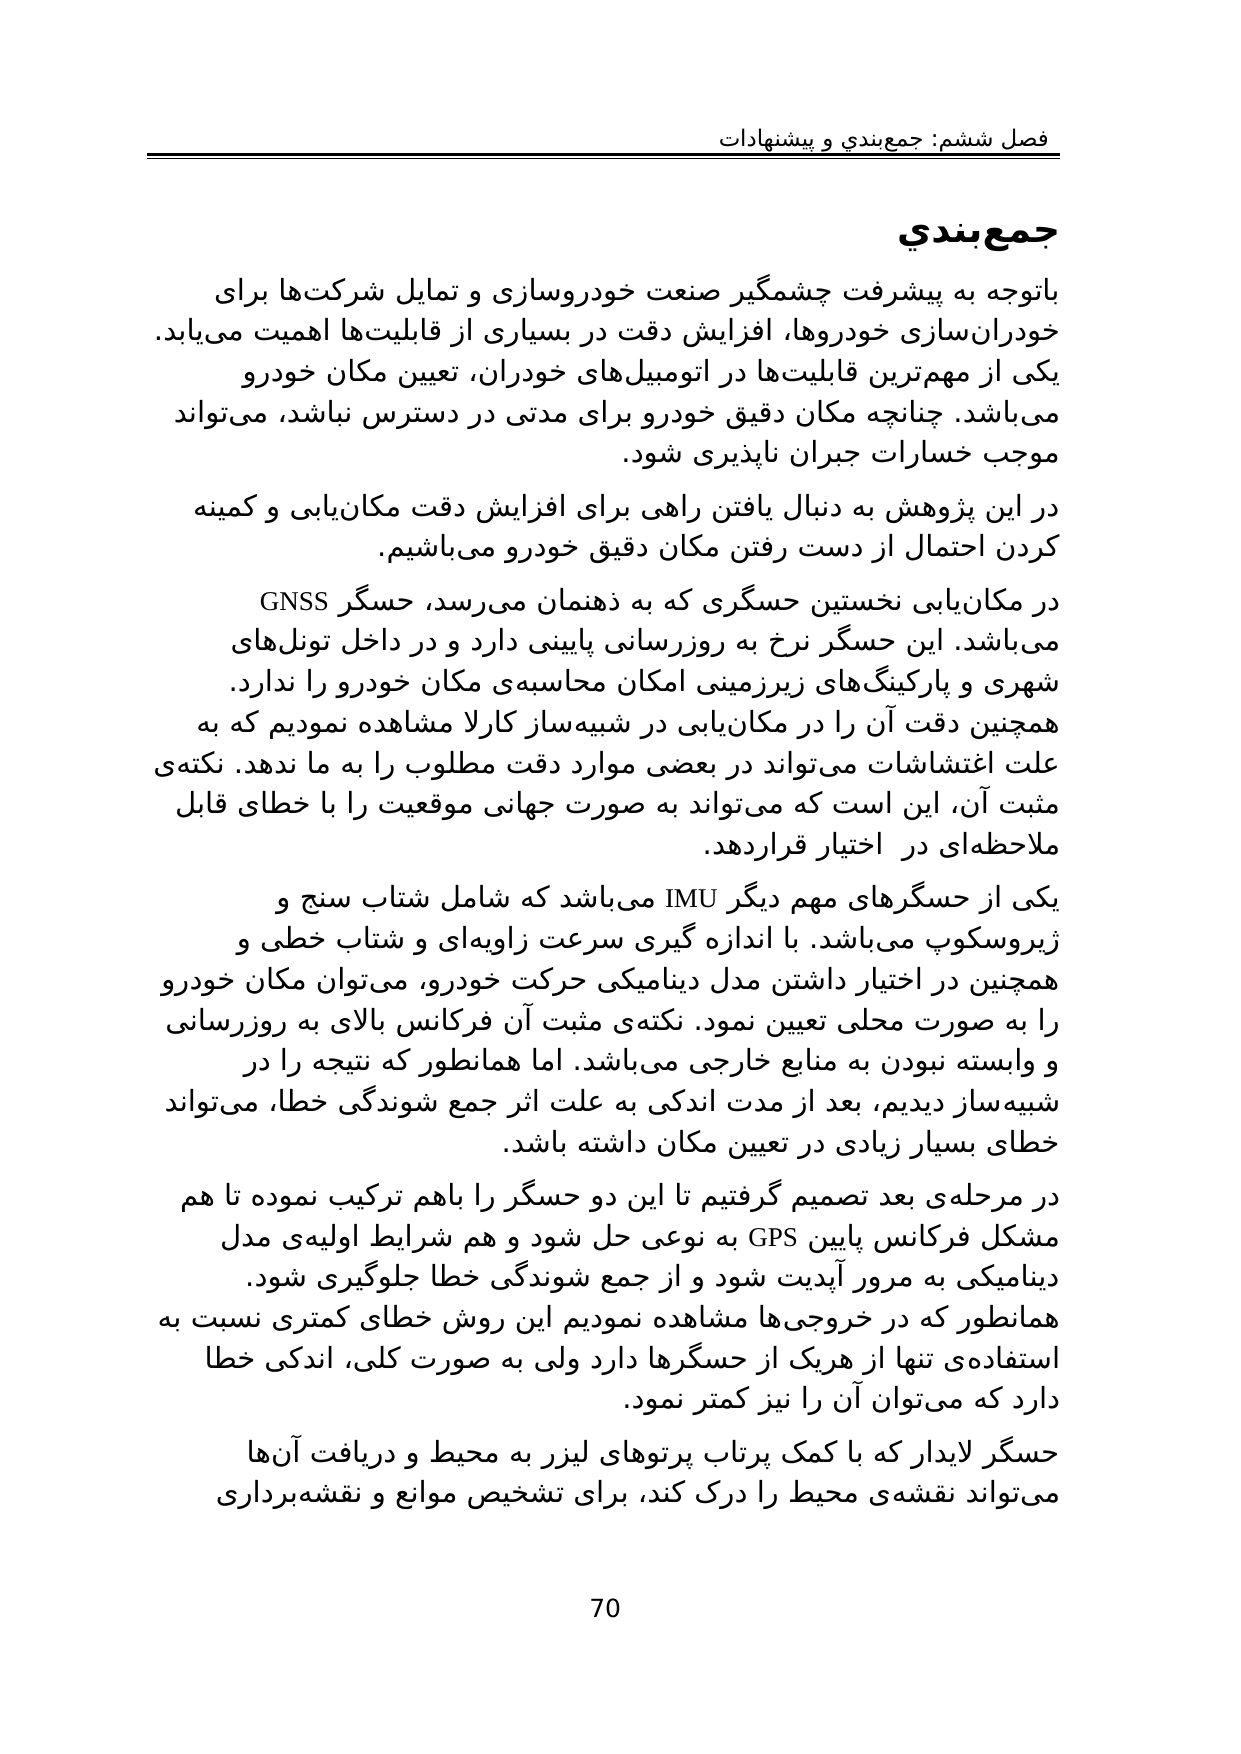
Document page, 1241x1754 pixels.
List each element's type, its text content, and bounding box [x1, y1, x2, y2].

text یکی از حسگرهای مهم دیگر IMU می‌باشد که شامل شتاب سنج و ژیروسکوپ می‌باشد. با اندازه گیری سرعت زاویه‌ای و شتاب خطی و همچنین در اختیار داشتن مدل دینامیکی حرکت خودرو، می‌توان مکان خودرو را به صورت محلی تعیین نمود. نکته‌ی مثبت آن فرکانس بالای به روزرسانی و وابسته نبودن به منابع خارجی می‌باشد. اما همانطور که نتیجه را در شبیه‌ساز دیدیم، بعد از مدت اندکی به علت اثر جمع شوندگی خطا، می‌تواند خطای بسیار زیادی در تعیین مکان داشته باشد. [150, 881, 1060, 1159]
text جمع‌بندي [150, 208, 1060, 252]
text باتوجه به پیشرفت چشمگیر صنعت خودروسازی و تمایل شرکت‌ها برای خودران‌سازی خودروها، افزایش دقت در بسیاری از قابلیت‌ها اهمیت می‌یابد. یکی از مهم‌ترین قابلیت‌ها در اتومبیل‌های خودران، تعیین مکان خودرو می‌باشد. چنانچه مکان دقیق خودرو برای مدتی در دسترس نباشد، می‌تواند موجب خسارات جبران ناپذیری شود. [150, 273, 1060, 470]
text در این پژوهش به دنبال یافتن راهی برای افزایش دقت مکان‌یابی و کمینه کردن احتمال از دست رفتن مکان دقیق خودرو می‌باشیم. [150, 489, 1060, 564]
text در مکان‌یابی نخستین حسگری که به ذهنمان می‌رسد، حسگر GNSS می‌باشد. این حسگر نرخ به روزرسانی پایینی دارد و در داخل تونل‌های شهری و پارکینگ‌های زیرزمینی امکان محاسبه‌ی مکان خودرو را ندارد. همچنین دقت آن را در مکان‌یابی در شبیه‌ساز کارلا مشاهده نمودیم که به علت اغتشاشات می‌تواند در بعضی موارد دقت مطلوب را به ما ندهد. نکته‌ی مثبت آن، این است که می‌تواند به صورت جهانی موقعیت را با خطای قابل ملاحظه‌ای در اختیار قراردهد. [150, 583, 1060, 861]
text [150, 1435, 1060, 1510]
text در مرحله‌ی بعد تصمیم گرفتیم تا این دو حسگر را باهم ترکیب نموده تا هم مشکل فرکانس پایین GPS به نوعی حل شود و هم شرایط اولیه‌ی مدل دینامیکی به مرور آپدیت شود و از جمع شوندگی خطا جلوگیری شود. همانطور که در خروجی‌ها مشاهده نمودیم این روش خطای کمتری نسبت به استفاده‌ی تنها از هریک از حسگرها دارد ولی به صورت کلی، اندکی خطا دارد که می‌توان آن را نیز کمتر نمود. [150, 1178, 1060, 1416]
